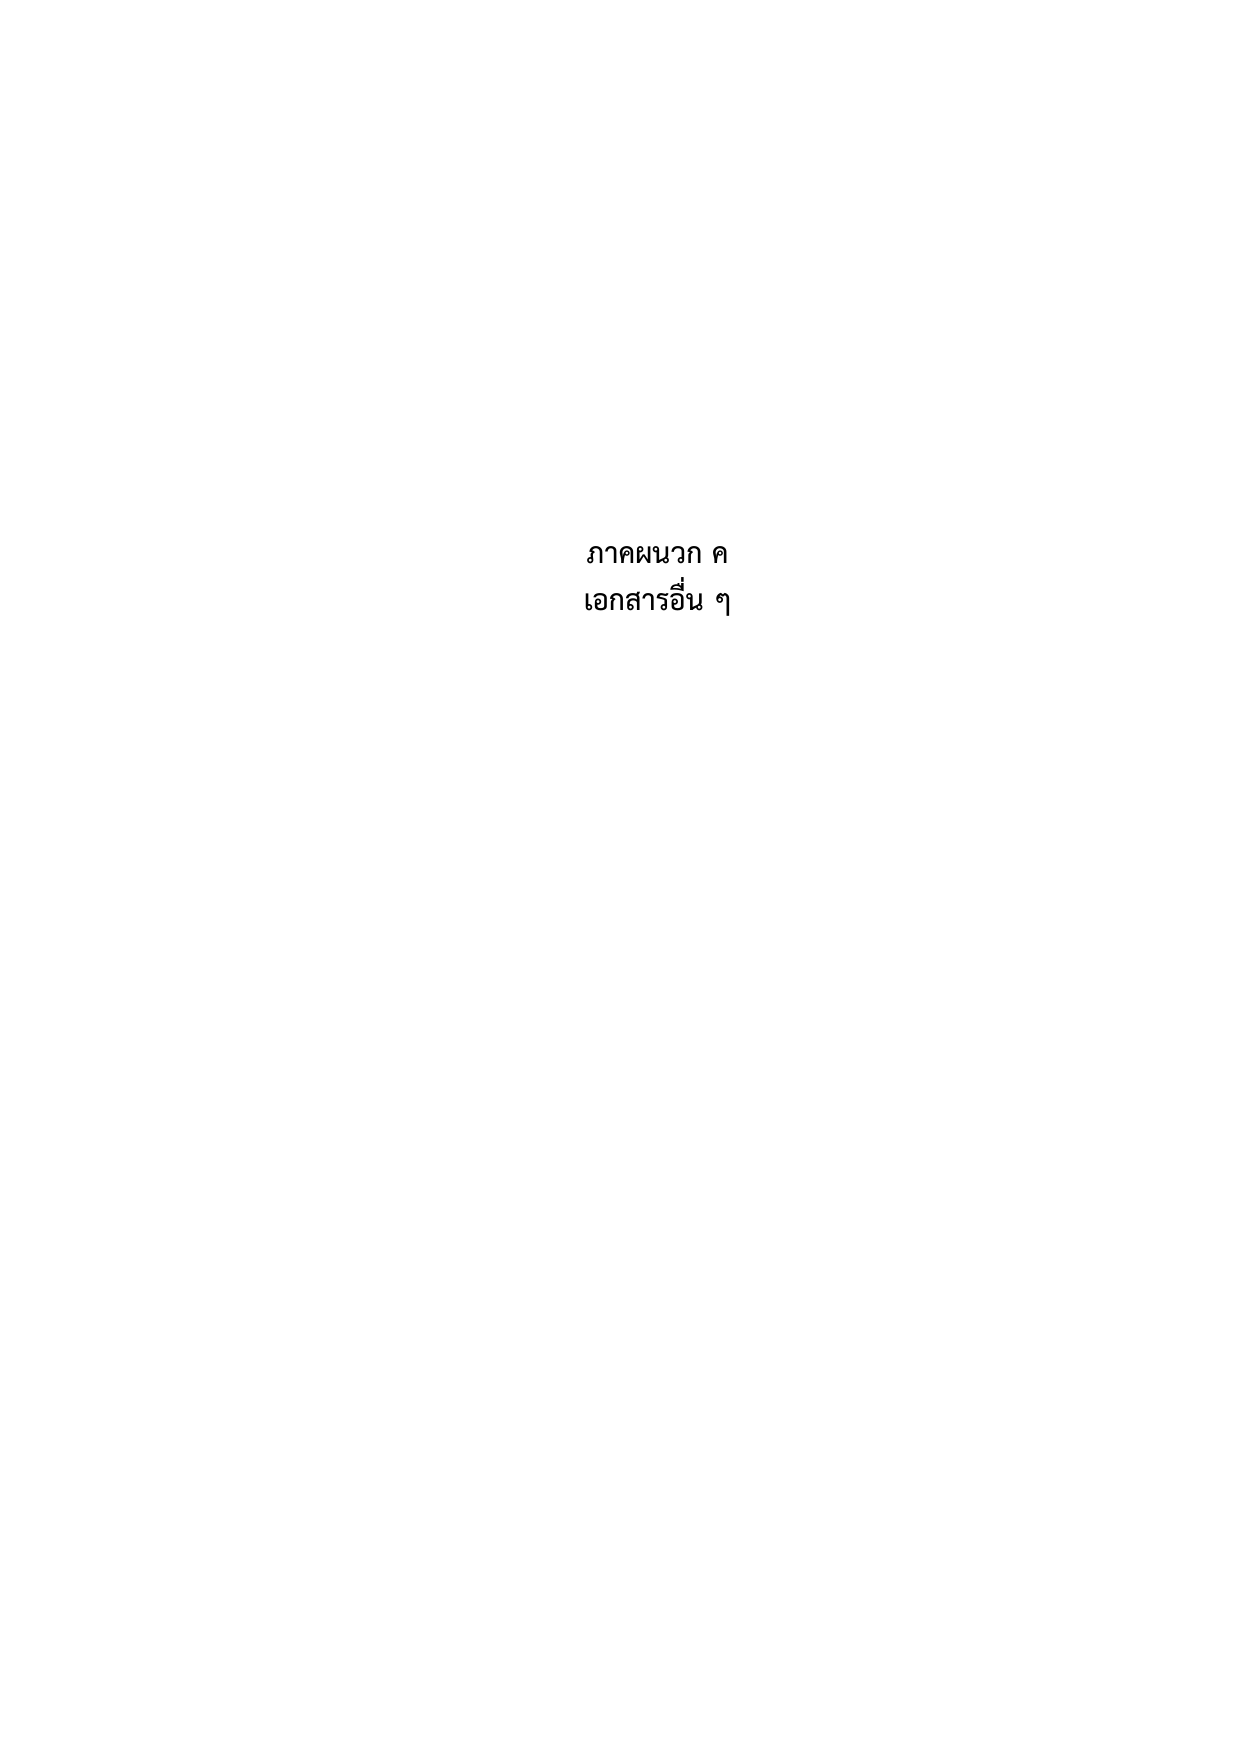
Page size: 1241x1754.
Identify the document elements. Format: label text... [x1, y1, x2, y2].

subtitle ภาคผนวก ค เอกสารอื่น ๆ [225, 527, 1090, 621]
